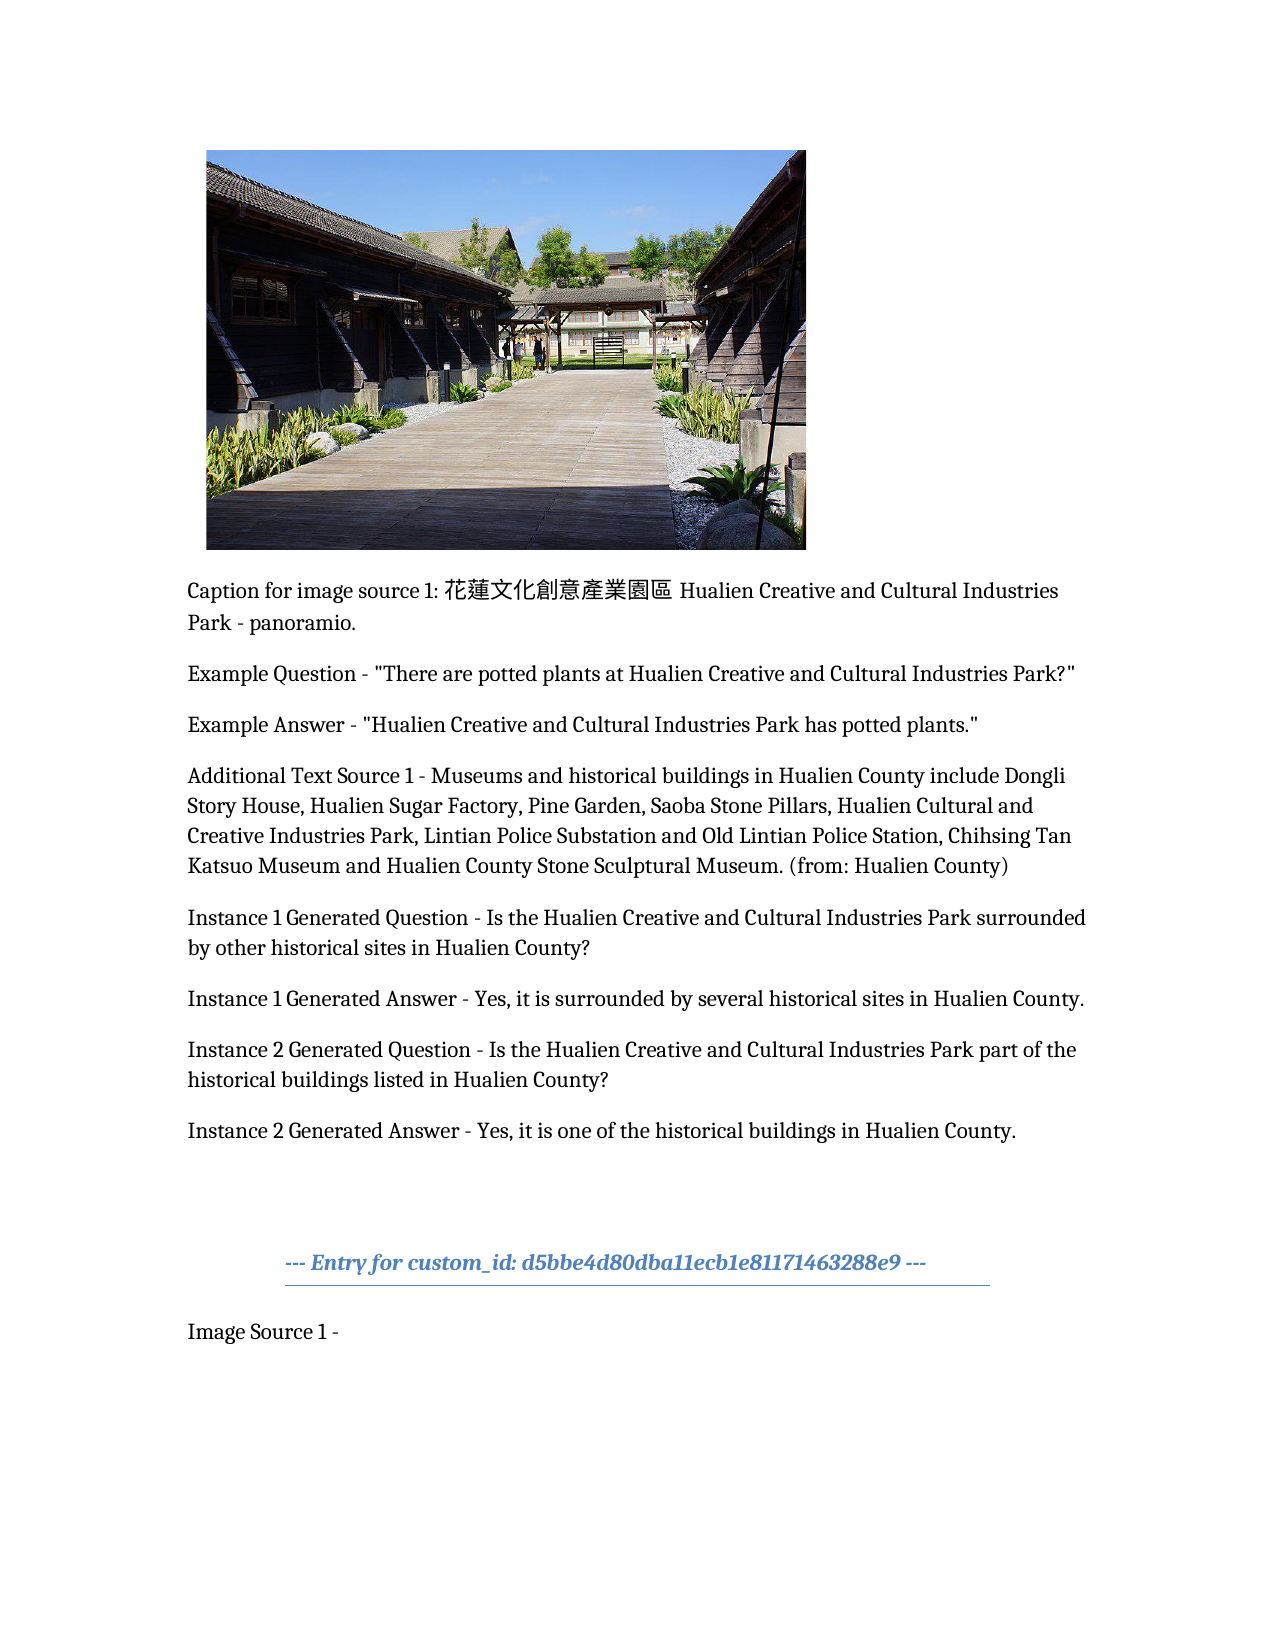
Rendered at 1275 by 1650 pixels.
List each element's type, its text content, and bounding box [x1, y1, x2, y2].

text Image Source 1 - [187, 1319, 1087, 1345]
text --- Entry for custom_id: d5bbe4d80dba11ecb1e81171463288e9 --- [285, 1250, 990, 1285]
text Example Question - "There are potted plants at Hualien Creative and Cultural Industries Park?" [187, 661, 1087, 687]
text Example Answer - "Hualien Creative and Cultural Industries Park has potted plants." [187, 712, 1087, 738]
picture [206, 150, 807, 550]
text Instance 1 Generated Answer - Yes, it is surrounded by several historical sites in Hualien County. [187, 986, 1087, 1012]
text Instance 2 Generated Answer - Yes, it is one of the historical buildings in Hualien County. [187, 1118, 1087, 1144]
text Caption for image source 1: 花蓮文化創意產業園區 Hualien Creative and Cultural Industries Park - panoramio. [187, 574, 1087, 636]
text Additional Text Source 1 - Museums and historical buildings in Hualien County include Dongli Story House, Hualien Sugar Factory, Pine Garden, Saoba Stone Pillars, Hualien Cultural and Creative Industries Park, Lintian Police Substation and Old Lintian Police Station, Chihsing Tan Katsuo Museum and Hualien County Stone Sculptural Museum. (from: Hualien County) [187, 763, 1087, 880]
text Instance 2 Generated Question - Is the Hualien Creative and Cultural Industries Park part of the historical buildings listed in Hualien County? [187, 1037, 1087, 1093]
text Instance 1 Generated Question - Is the Hualien Creative and Cultural Industries Park surrounded by other historical sites in Hualien County? [187, 904, 1087, 961]
